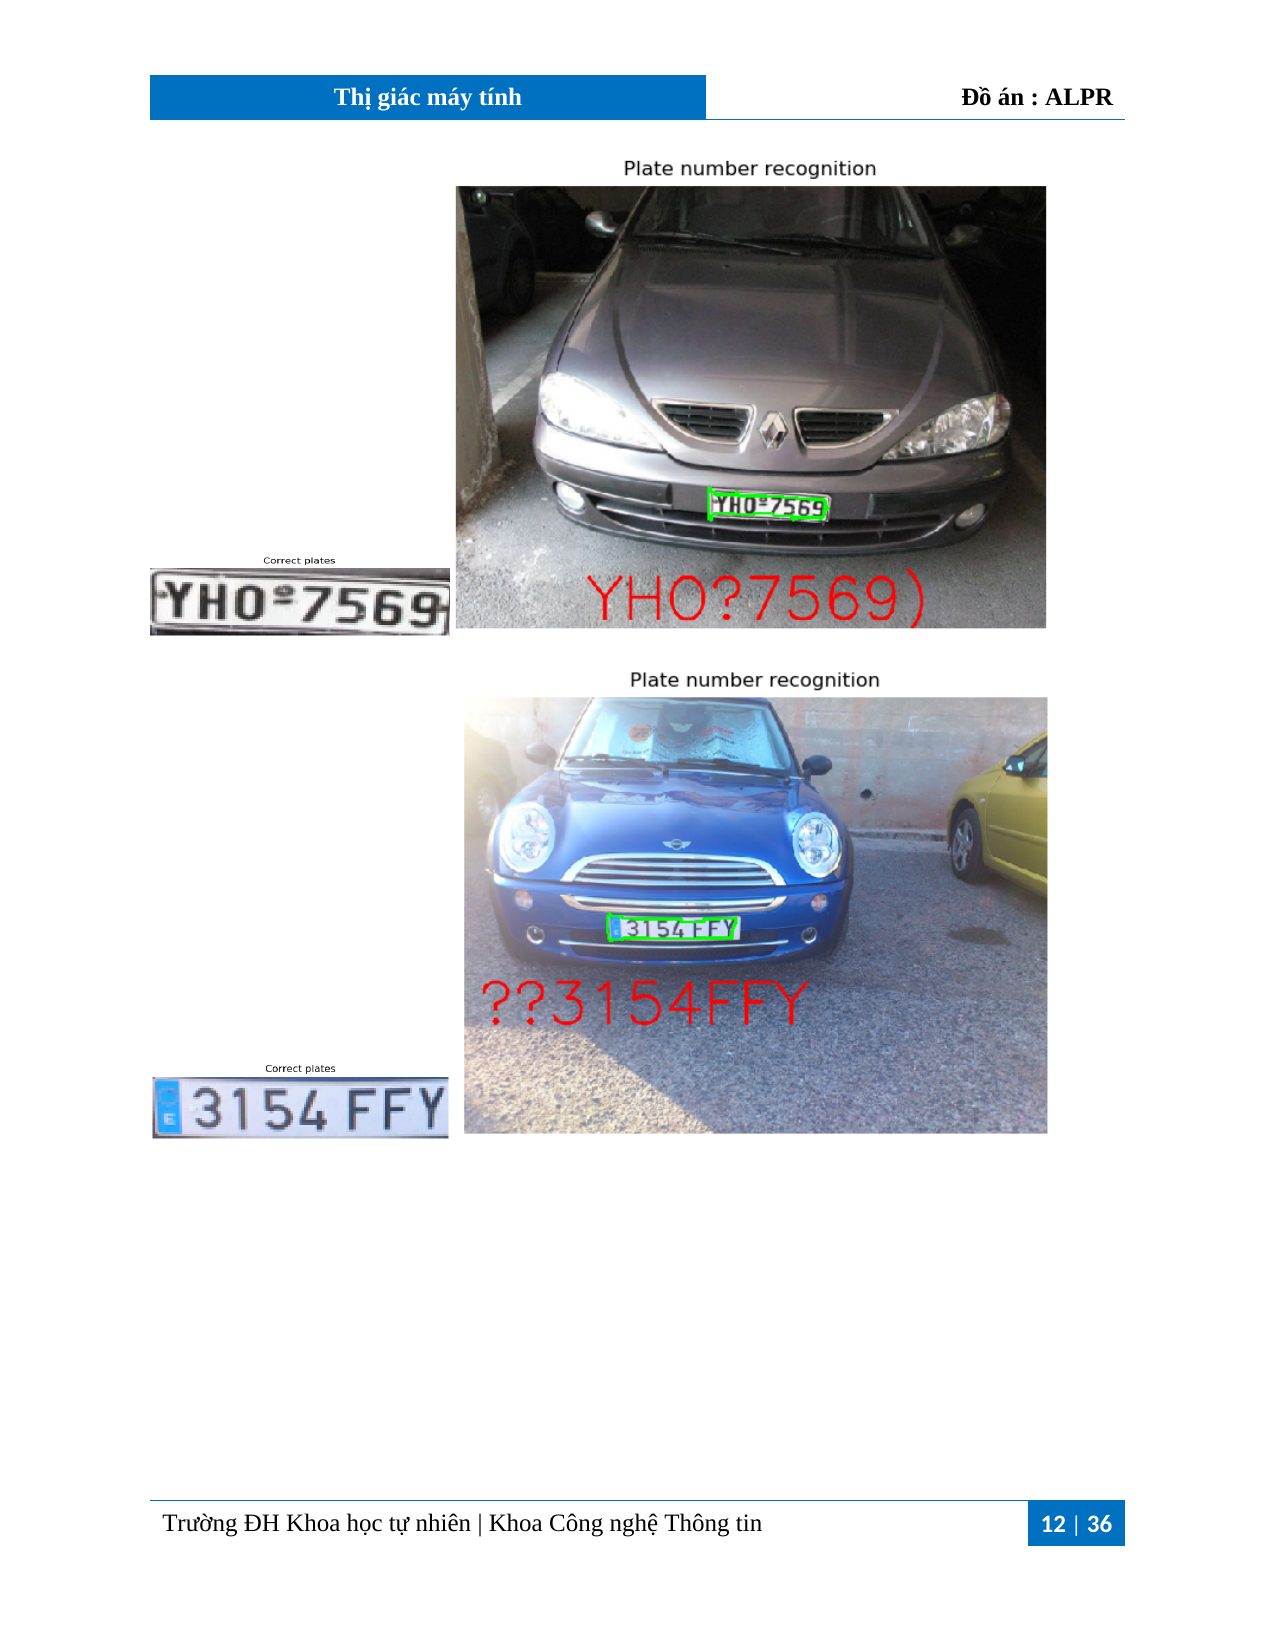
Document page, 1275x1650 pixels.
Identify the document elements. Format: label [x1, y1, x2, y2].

picture [150, 1058, 451, 1142]
picture [456, 656, 1057, 1142]
picture [150, 150, 1050, 638]
